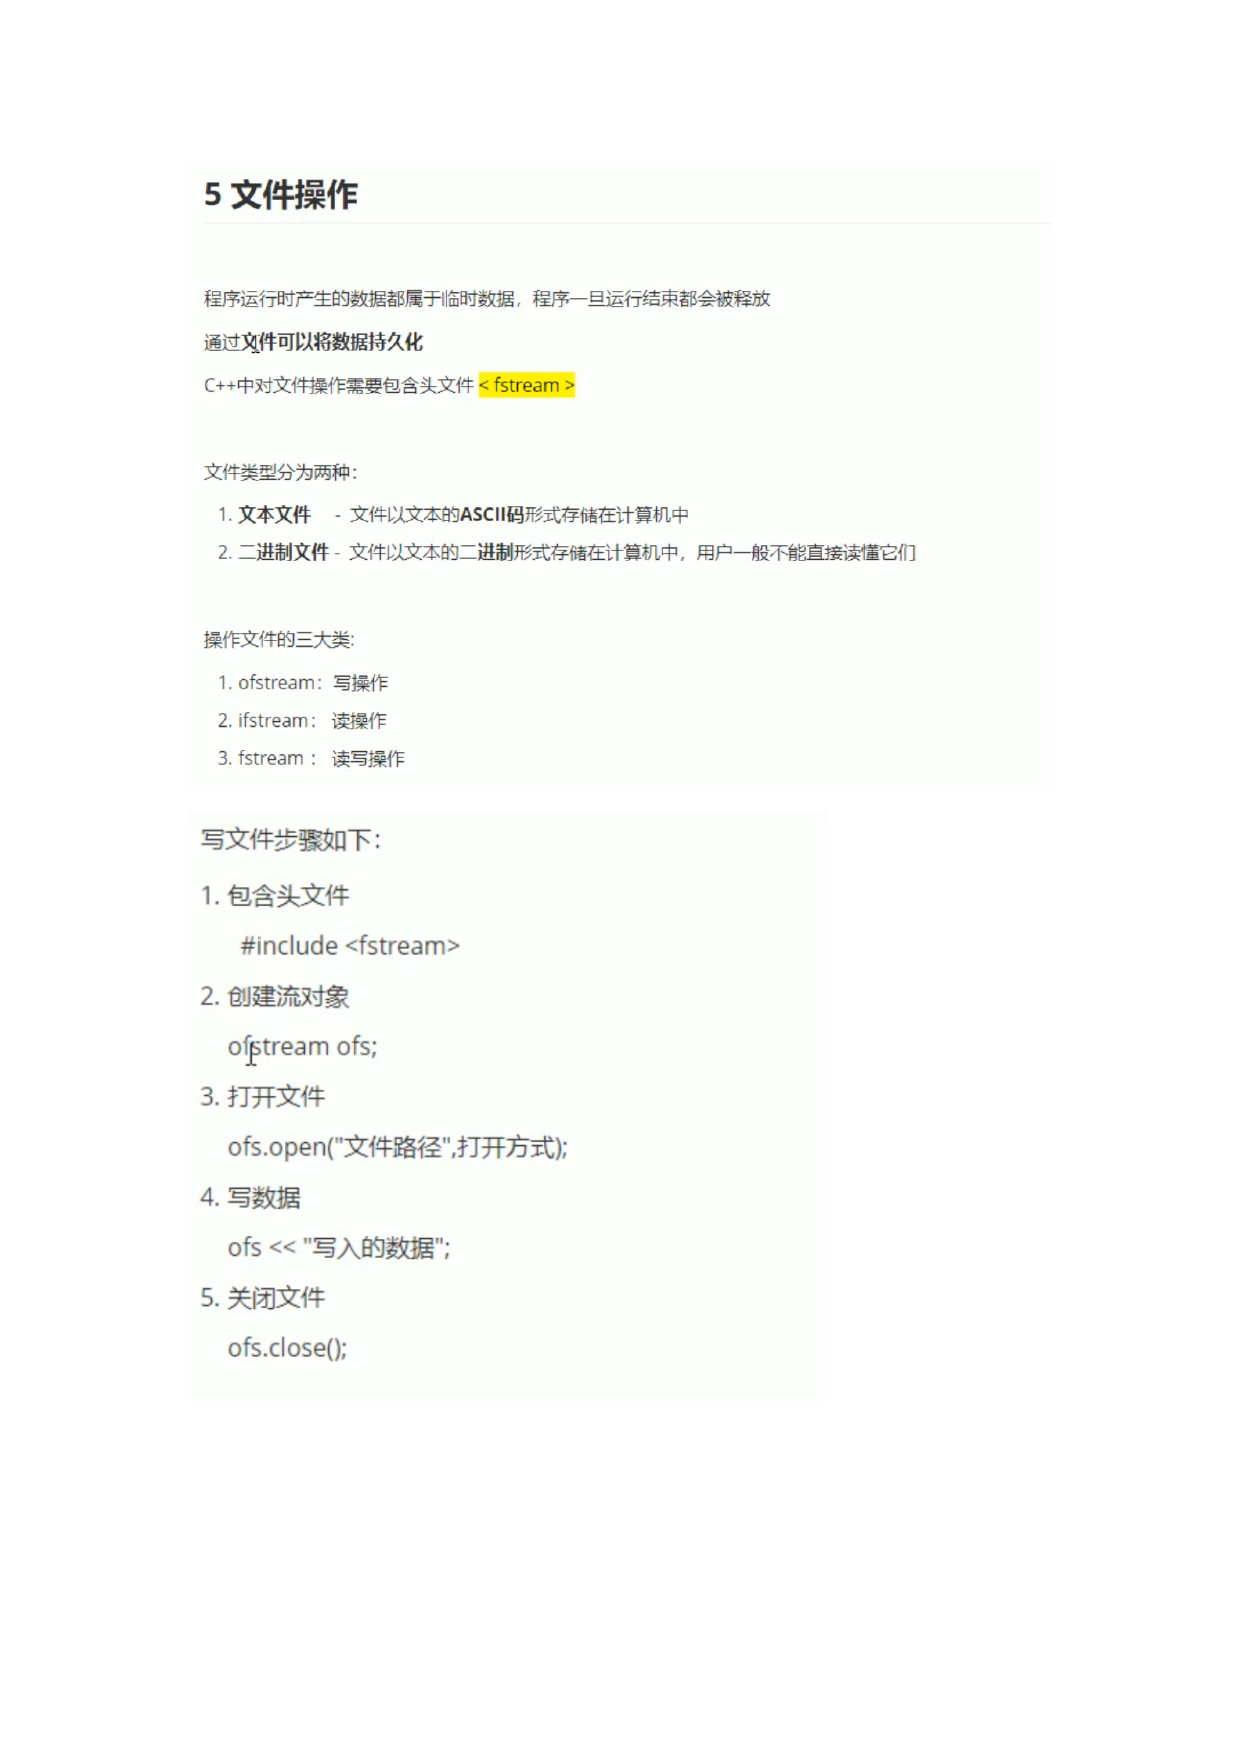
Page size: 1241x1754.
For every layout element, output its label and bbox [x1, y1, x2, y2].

picture [187, 162, 1052, 790]
picture [187, 812, 828, 1402]
